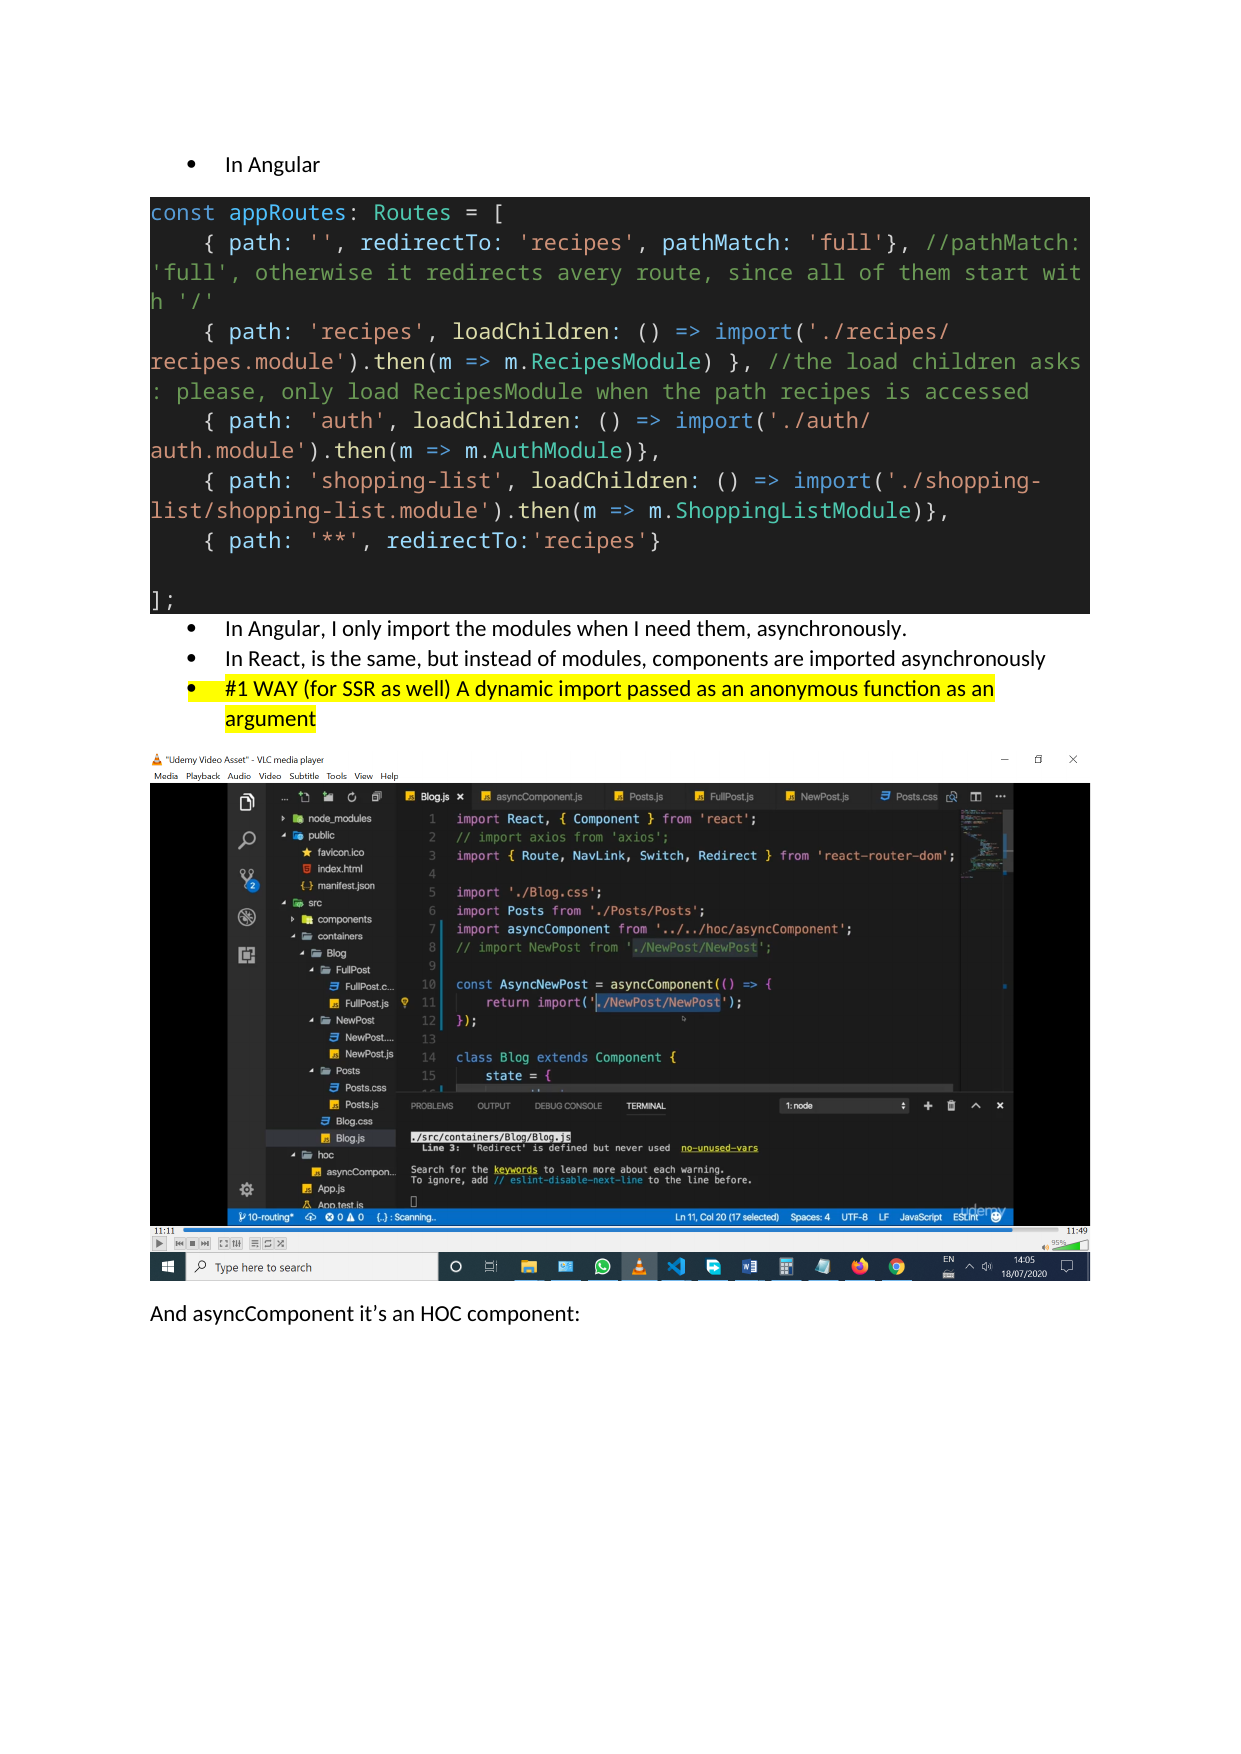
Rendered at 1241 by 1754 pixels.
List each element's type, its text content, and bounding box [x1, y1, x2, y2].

list In Angular [187, 150, 1090, 178]
list #1 WAY (for SSR as well) A dynamic import passed as an anonymous function as an argument [187, 674, 1090, 733]
list In Angular, I only import the modules when I need them, asynchronously. [187, 614, 1090, 642]
list In React, is the same, but instead of modules, components are imported asynchronously [187, 644, 1090, 672]
text { path: 'shopping-list', loadChildren: () => import('./shopping-list/shopping-list.module').then(m => m.ShoppingListModule)}, [150, 465, 1090, 524]
text { path: '**', redirectTo:'recipes'} [150, 524, 1090, 554]
text { path: 'auth', loadChildren: () => import('./auth/auth.module').then(m => m.AuthModule)}, [150, 405, 1090, 465]
picture [150, 751, 1091, 1281]
text { path: '', redirectTo: 'recipes', pathMatch: 'full'}, //pathMatch: 'full', otherwise it redirects avery route, since all of them start with '/' [150, 227, 1090, 316]
text And asyncComponent it’s an HOC component: [150, 1299, 1090, 1327]
text ]; [150, 584, 1090, 614]
text { path: 'recipes', loadChildren: () => import('./recipes/recipes.module').then(m => m.RecipesModule) }, //the load children asks: please, only load RecipesModule when the path recipes is accessed [150, 316, 1090, 405]
text const appRoutes: Routes = [ [150, 197, 1090, 227]
